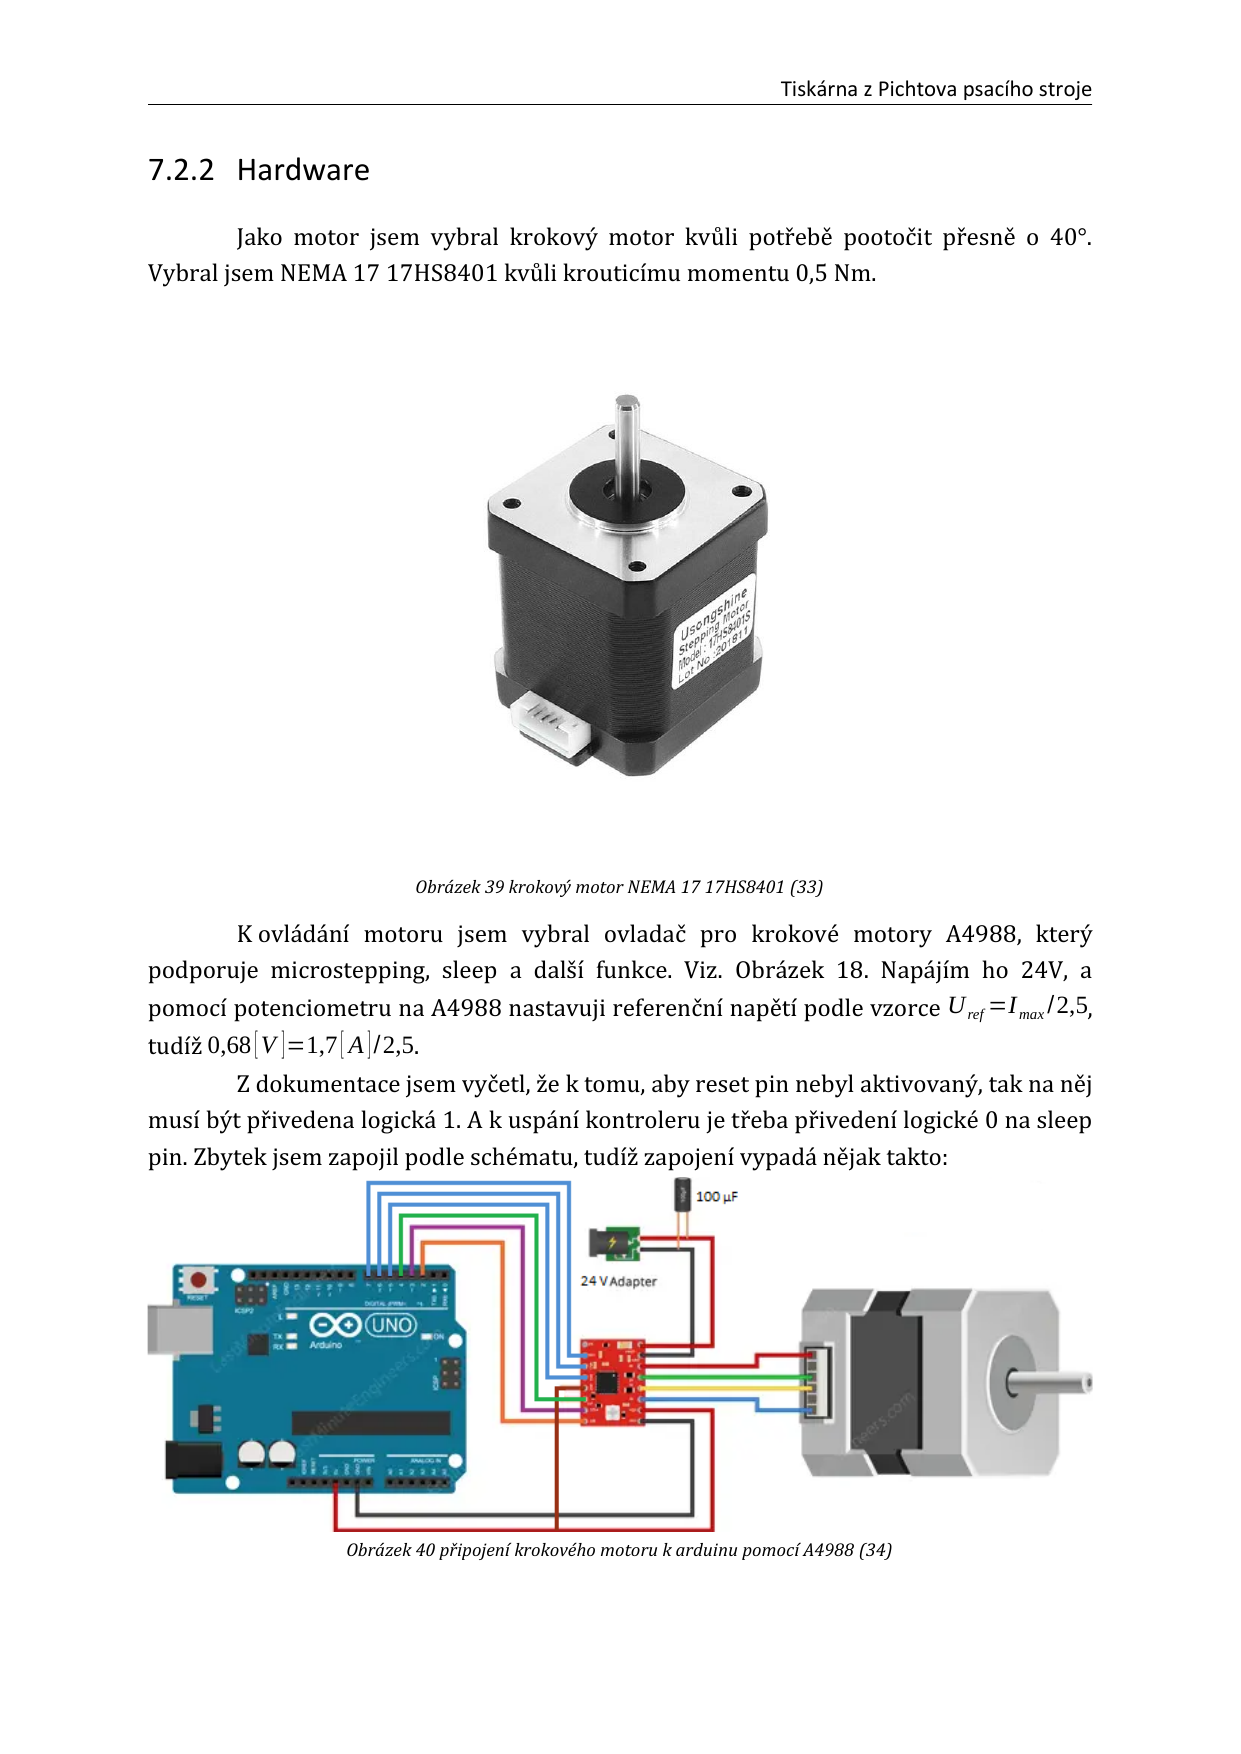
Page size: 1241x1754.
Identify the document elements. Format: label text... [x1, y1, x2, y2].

text K ovládání motoru jsem vybral ovladač pro krokové motory A4988, který podporuje microstepping, sleep a další funkce. Viz. Obrázek 15. Napájím ho 24V, a pomocí potenciometru na A4988 nastavuji referenční napětí podle vzorce , tudíž . [148, 919, 1092, 1061]
text Obrázek 39 krokový motor NEMA 17 17HS8401 [148, 876, 1092, 898]
picture [237, 294, 1003, 869]
text Z dokumentace jsem vyčetl, že k tomu, aby reset pin nebyl aktivovaný, tak na něj musí být přivedena logická 1. A k uspání kontroleru je třeba přivedení logické 0 na sleep pin. Zbytek jsem zapojil podle schématu, tudíž zapojení vypadá nějak takto: [148, 1068, 1092, 1171]
picture [147, 1177, 1093, 1532]
subtitle Hardware [148, 148, 1092, 188]
text Jako motor jsem vybral krokový motor kvůli potřebě pootočit přesně o 40°. Vybral jsem NEMA 17 17HS8401 kvůli krouticímu momentu 0,5 Nm. [148, 221, 1092, 287]
text Obrázek 40 připojení krokového motoru k arduinu pomocí A4988 [148, 1538, 1092, 1561]
